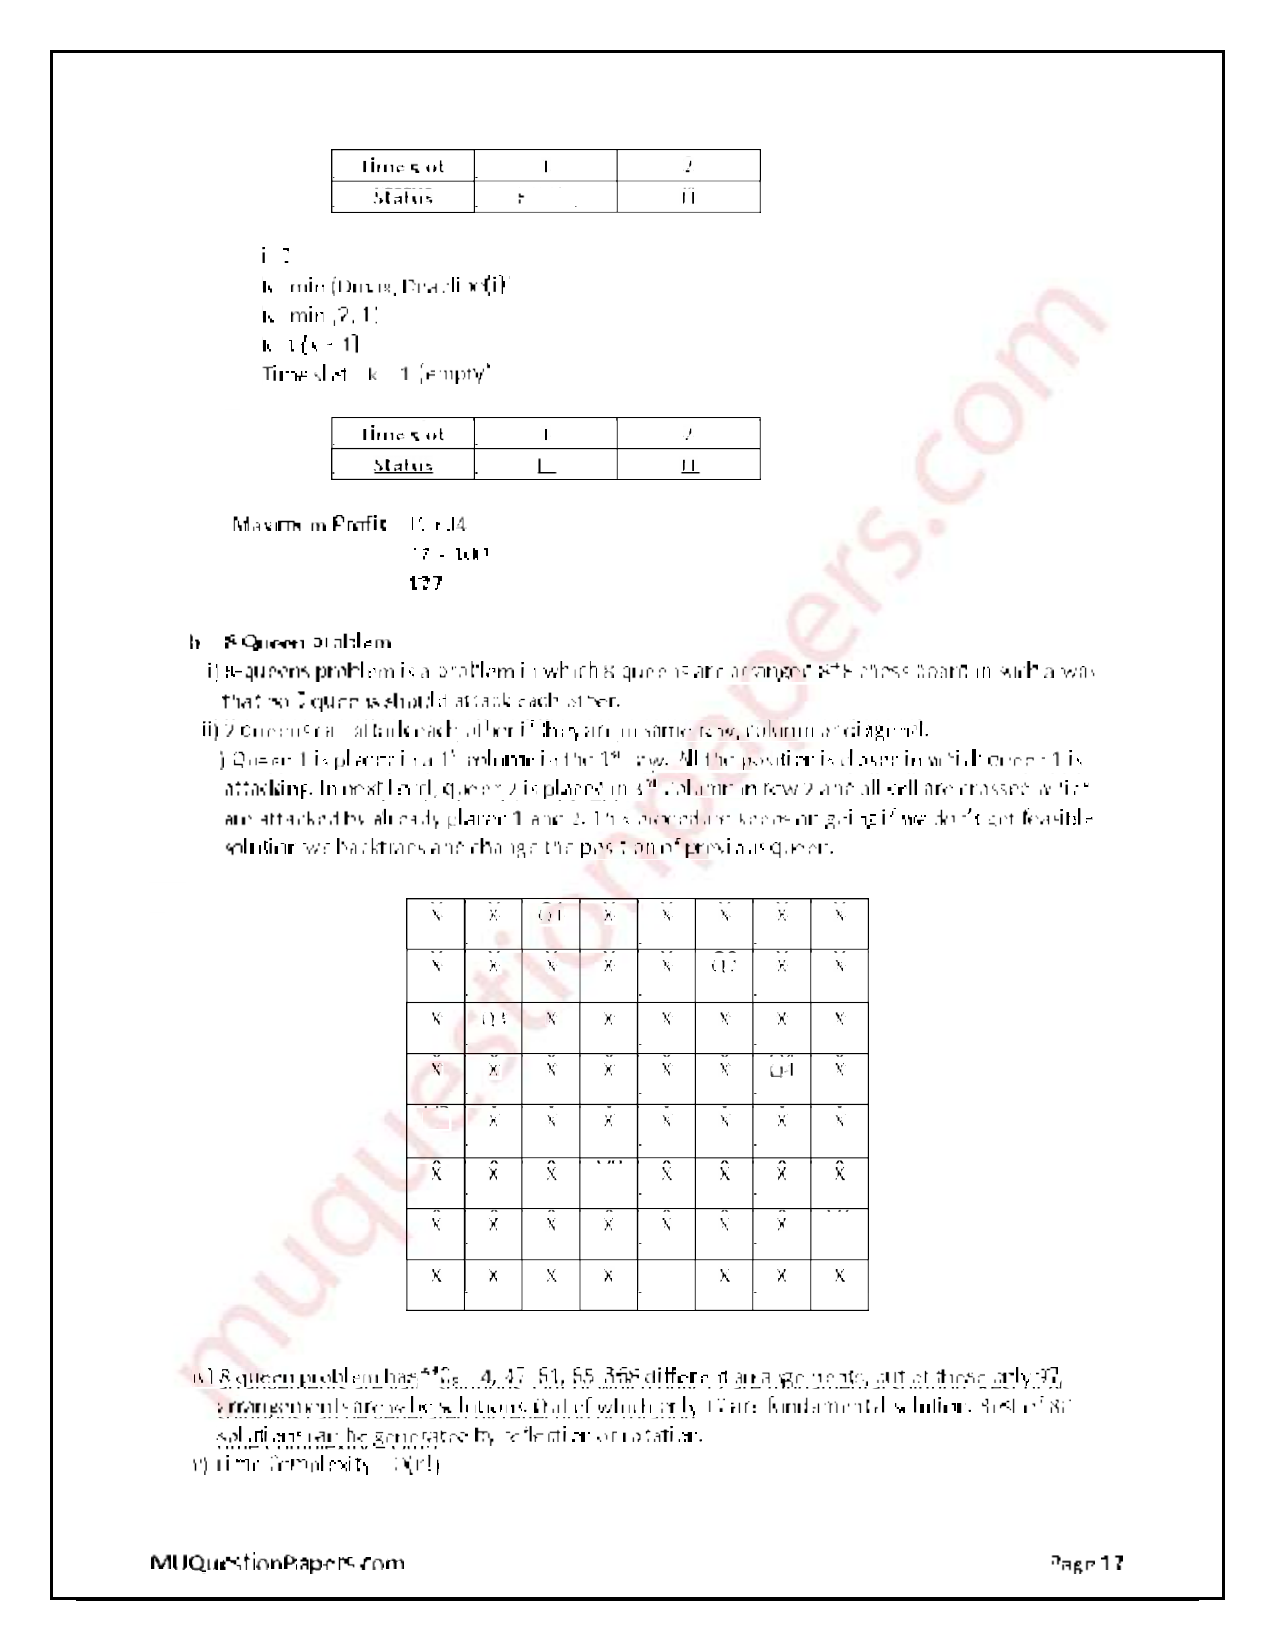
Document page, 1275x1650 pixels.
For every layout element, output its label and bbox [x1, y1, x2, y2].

picture [76, 55, 1199, 1609]
